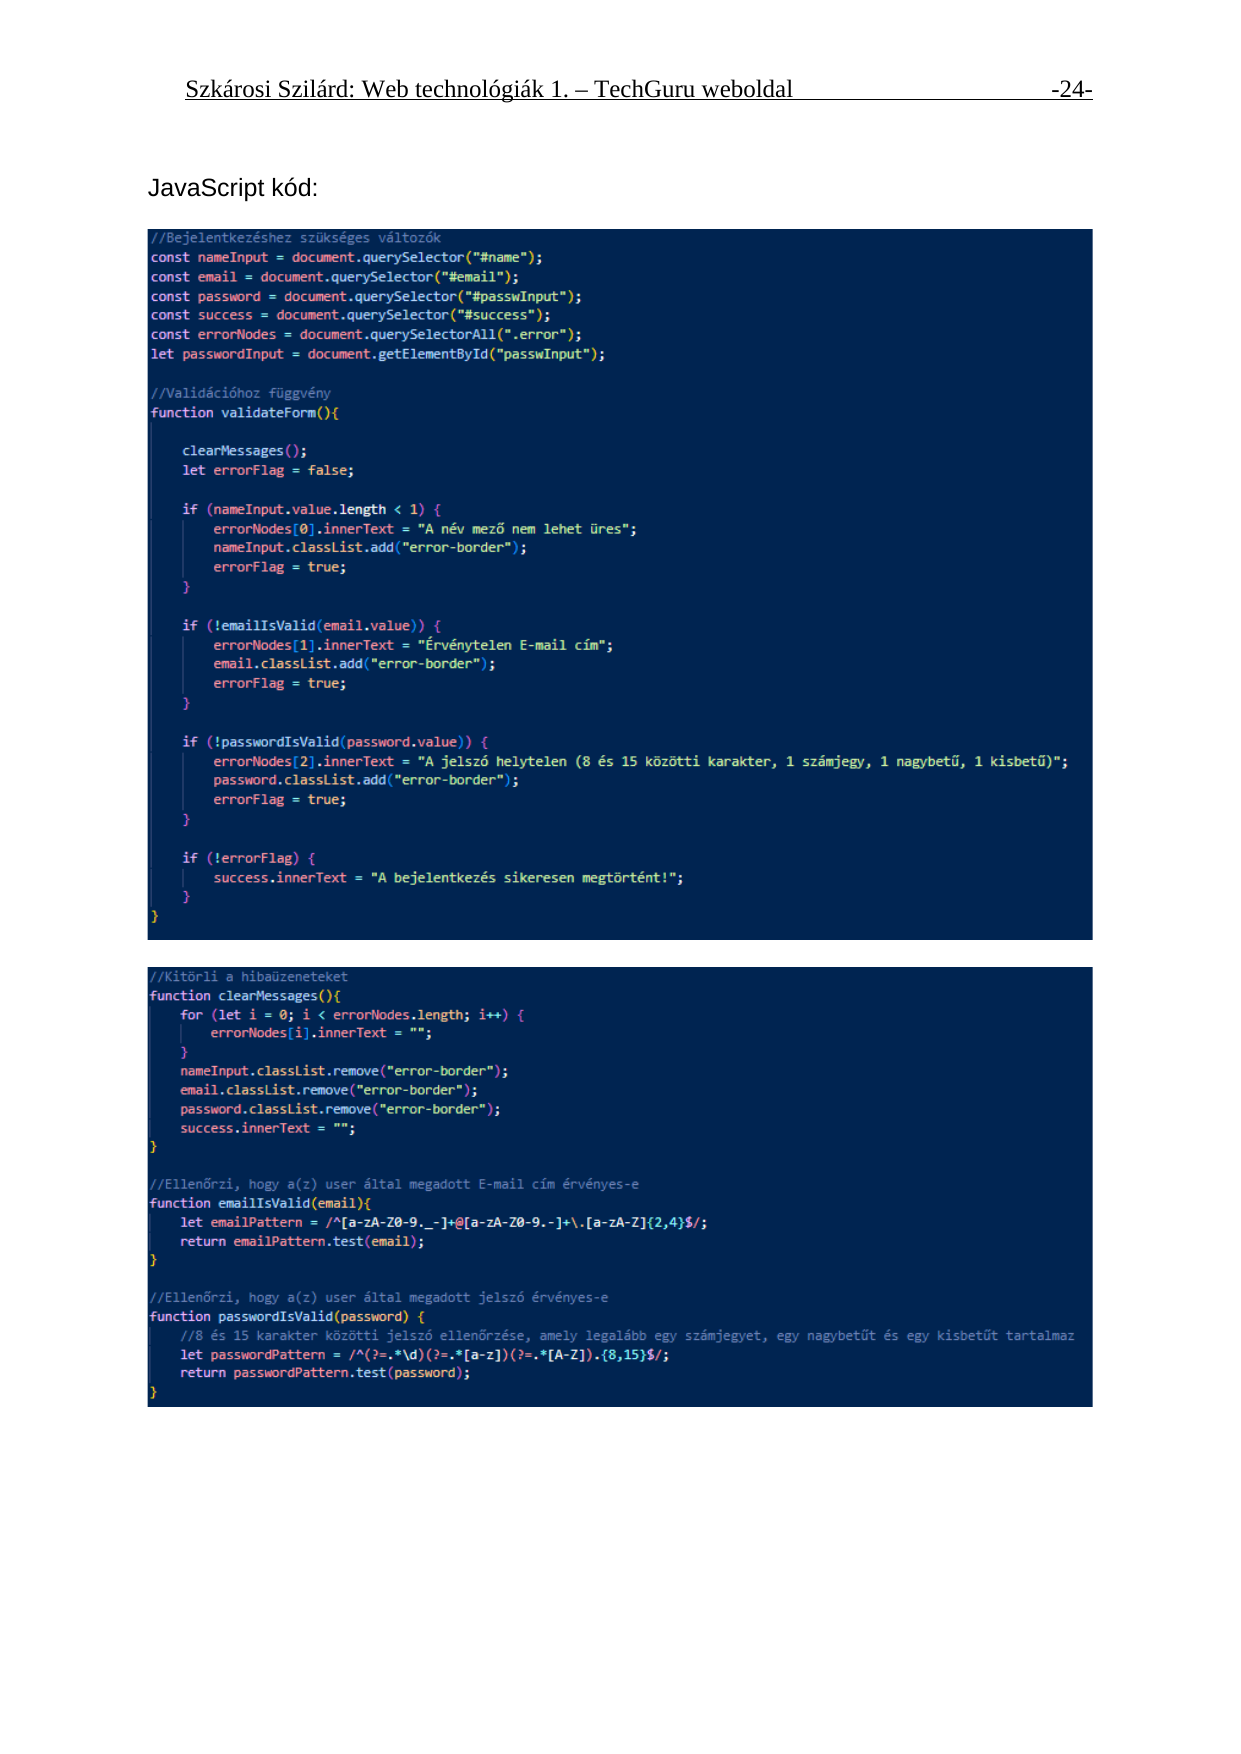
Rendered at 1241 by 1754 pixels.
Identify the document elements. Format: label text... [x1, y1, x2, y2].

picture [147, 229, 1093, 940]
picture [147, 967, 1093, 1407]
text JavaScript kód: [148, 173, 1093, 201]
